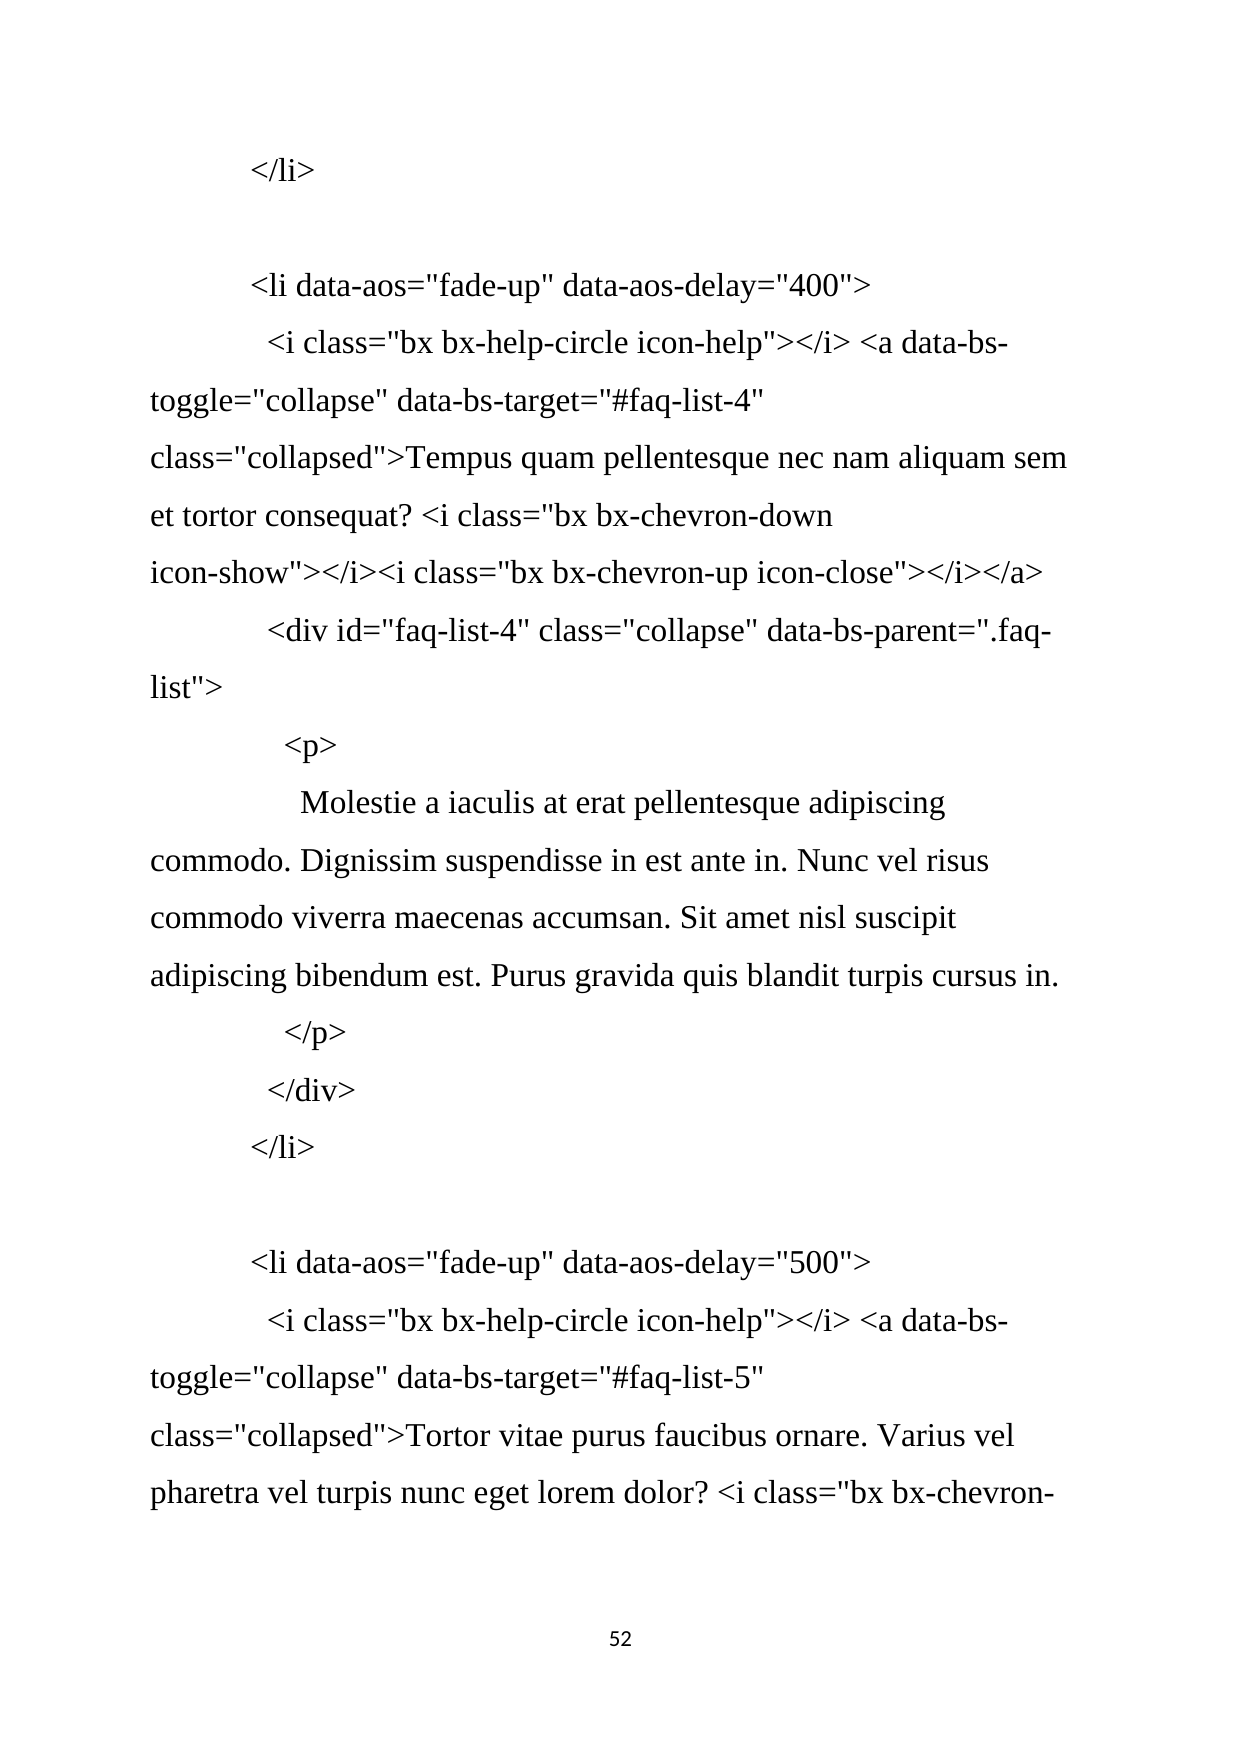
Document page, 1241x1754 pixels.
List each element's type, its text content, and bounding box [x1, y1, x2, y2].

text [150, 1300, 1090, 1511]
text Molestie a iaculis at erat pellentesque adipiscing commodo. Dignissim suspendisse in est ante in. Nunc vel risus commodo viverra maecenas accumsan. Sit amet nisl suscipit adipiscing bibendum est. Purus gravida quis blandit turpis cursus in. [150, 782, 1090, 993]
text </li> [150, 1127, 1090, 1166]
text <li data-aos="fade-up" data-aos-delay="500"> [150, 1242, 1090, 1281]
text </div> [150, 1070, 1090, 1108]
text </p> [150, 1012, 1090, 1051]
text </li> [150, 150, 1090, 188]
text <li data-aos="fade-up" data-aos-delay="400"> [150, 265, 1090, 303]
text <i class="bx bx-help-circle icon-help"></i> <a data-bs-toggle="collapse" data-bs-target="#faq-list-4" class="collapsed">Tempus quam pellentesque nec nam aliquam sem et tortor consequat? <i class="bx bx-chevron-down icon-show"></i><i class="bx bx-chevron-up icon-close"></i></a> [150, 322, 1090, 591]
text <p> [150, 725, 1090, 763]
text <div id="faq-list-4" class="collapse" data-bs-parent=".faq-list"> [150, 610, 1090, 706]
